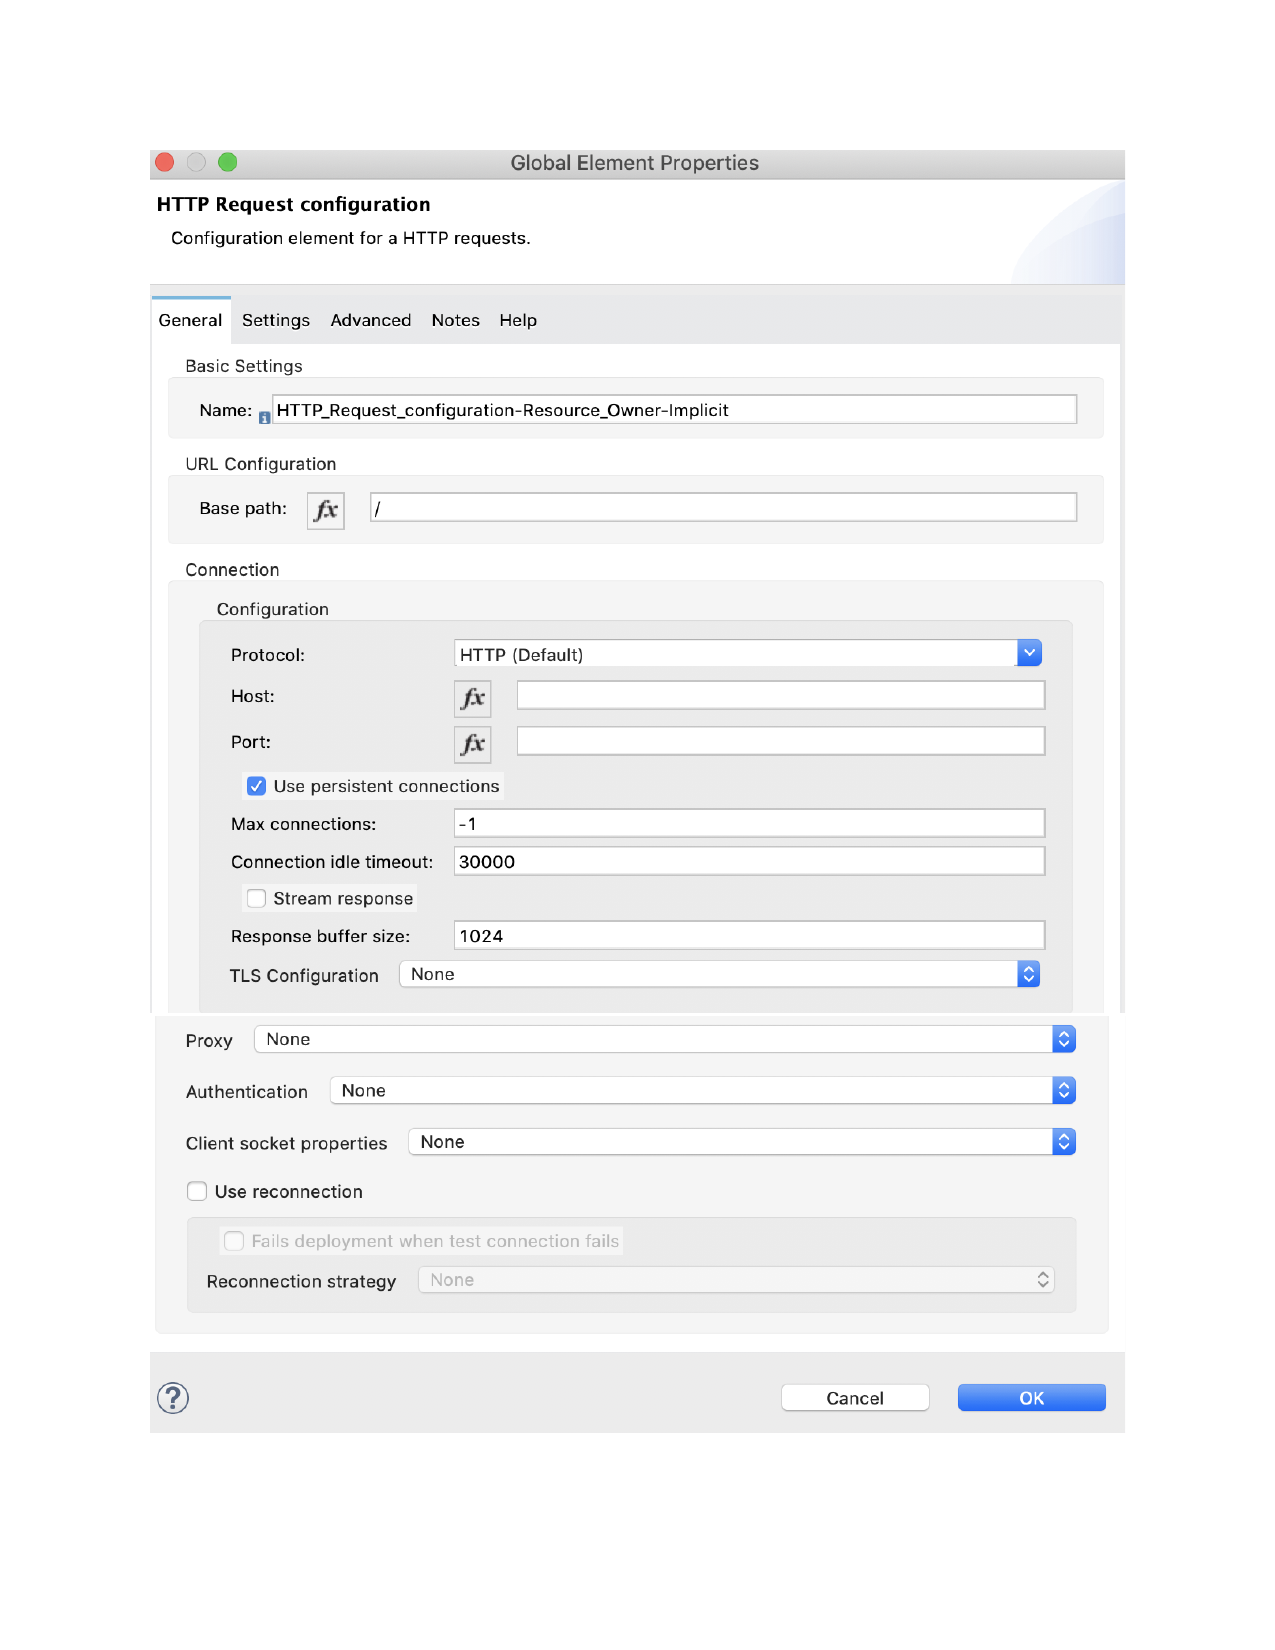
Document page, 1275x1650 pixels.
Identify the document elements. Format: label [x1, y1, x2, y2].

picture [150, 1016, 1125, 1433]
picture [150, 150, 1125, 1013]
